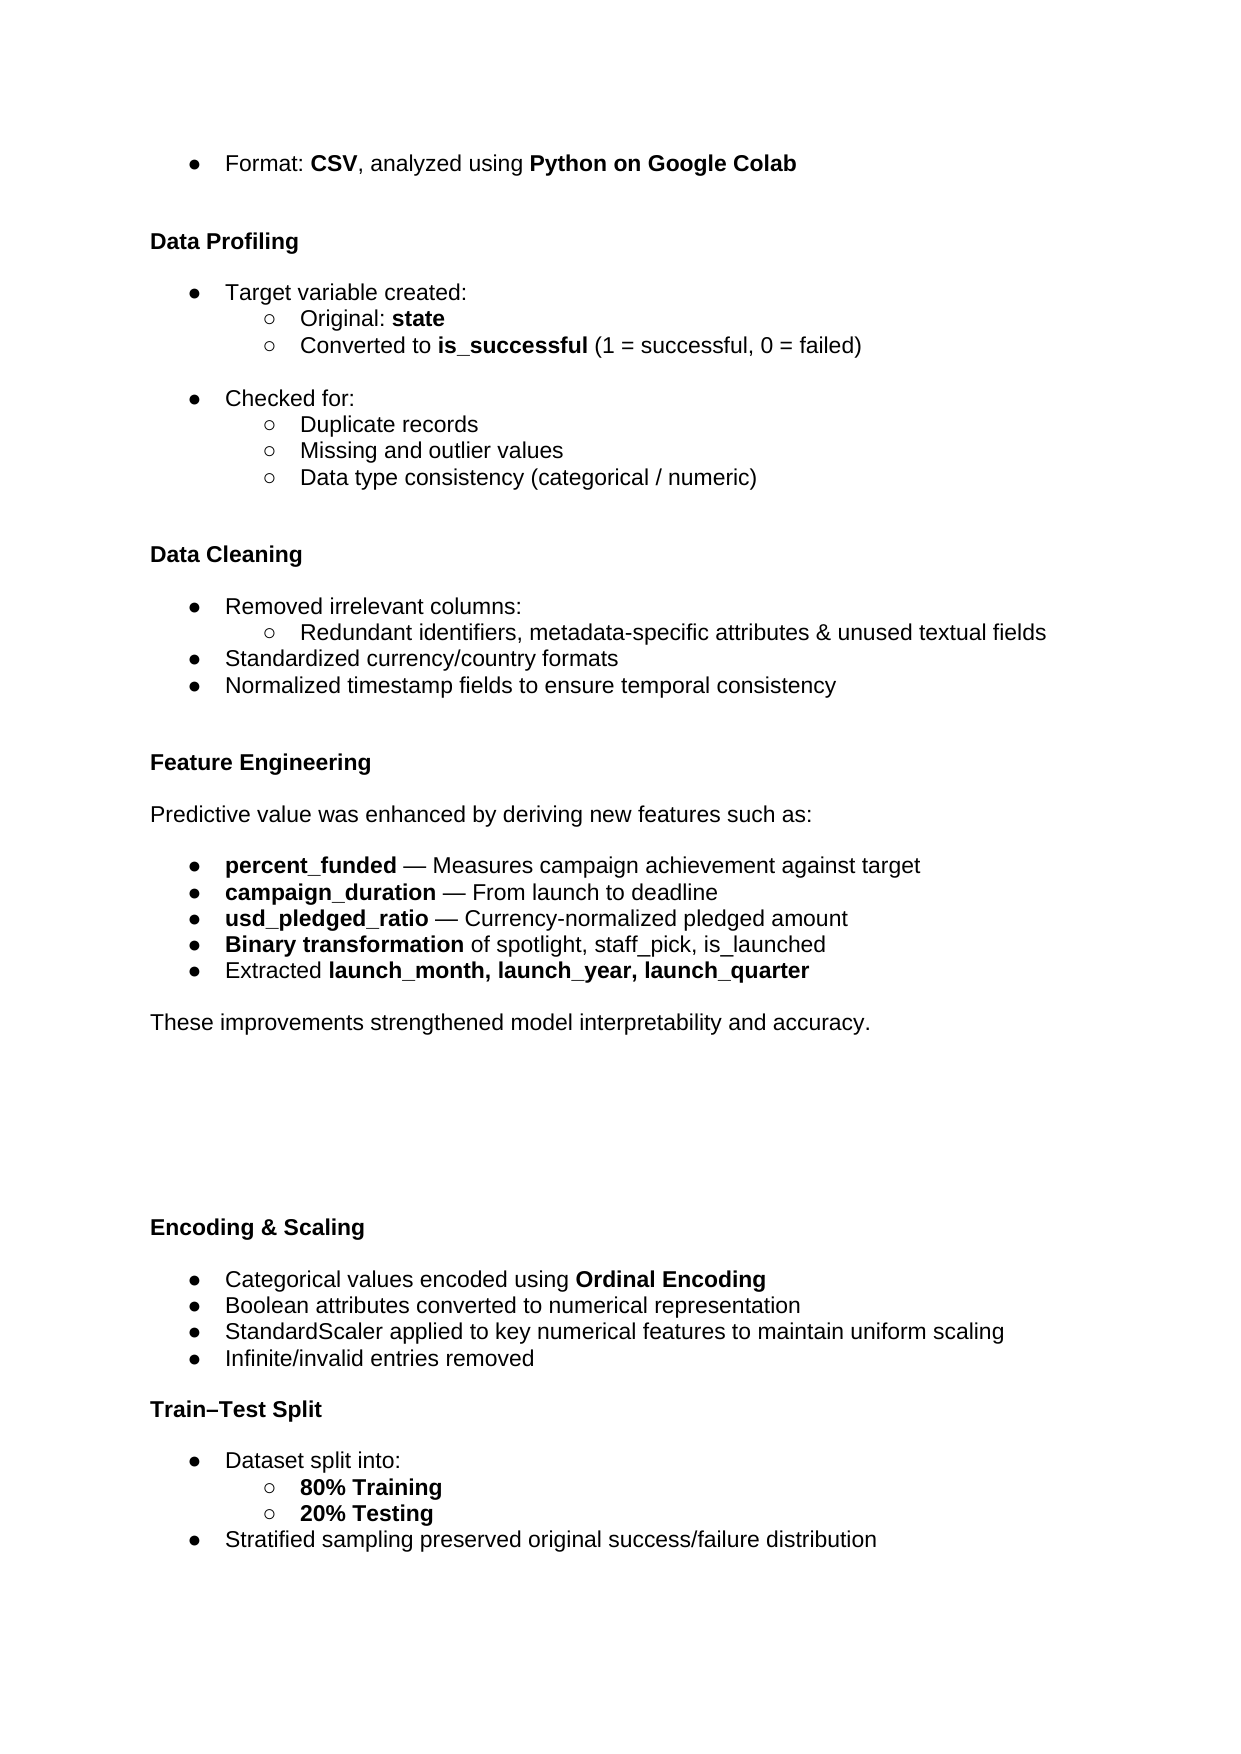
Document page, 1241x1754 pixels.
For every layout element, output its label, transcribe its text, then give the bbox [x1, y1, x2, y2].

text Predictive value was enhanced by deriving new features such as: [150, 801, 1090, 827]
list Binary transformation of spotlight, staff_pick, is_launched [187, 931, 1090, 957]
list Duplicate records [262, 411, 1090, 437]
list Original: state [262, 305, 1090, 332]
list Converted to is_successful (1 = successful, 0 = failed) [262, 332, 1090, 384]
subtitle Data Cleaning [150, 541, 1090, 568]
list usd_pledged_ratio — Currency-normalized pledged amount [187, 905, 1090, 931]
list Extracted launch_month, launch_year, launch_quarter [187, 957, 1090, 984]
subtitle Feature Engineering [150, 749, 1090, 776]
list Missing and outlier values [262, 437, 1090, 463]
list Format: CSV, analyzed using Python on Google Colab [187, 150, 1090, 203]
list Standardized currency/country formats [187, 645, 1090, 672]
list Data type consistency (categorical / numeric) [262, 463, 1090, 516]
list Checked for: [187, 384, 1090, 411]
list Normalized timestamp fields to ensure temporal consistency [187, 672, 1090, 724]
list Boolean attributes converted to numerical representation [187, 1292, 1090, 1318]
subtitle Encoding & Scaling [150, 1214, 1090, 1241]
subtitle Data Profiling [150, 228, 1090, 254]
list campaign_duration — From launch to deadline [187, 878, 1090, 905]
subtitle Train–Test Split [150, 1396, 1090, 1422]
list StandardScaler applied to key numerical features to maintain uniform scaling [187, 1318, 1090, 1345]
list 80% Training [262, 1474, 1090, 1500]
list percent_funded — Measures campaign achievement against target [187, 852, 1090, 878]
list Infinite/invalid entries removed [187, 1345, 1090, 1371]
list Categorical values encoded using Ordinal Encoding [187, 1266, 1090, 1292]
list Stratified sampling preserved original success/failure distribution [187, 1526, 1090, 1553]
text These improvements strengthened model interpretability and accuracy. [150, 1009, 1090, 1035]
list Target variable created: [187, 279, 1090, 305]
list Redundant identifiers, metadata-specific attributes & unused textual fields [262, 619, 1090, 645]
list Dataset split into: [187, 1447, 1090, 1474]
list 20% Testing [262, 1500, 1090, 1526]
list Removed irrelevant columns: [187, 593, 1090, 619]
